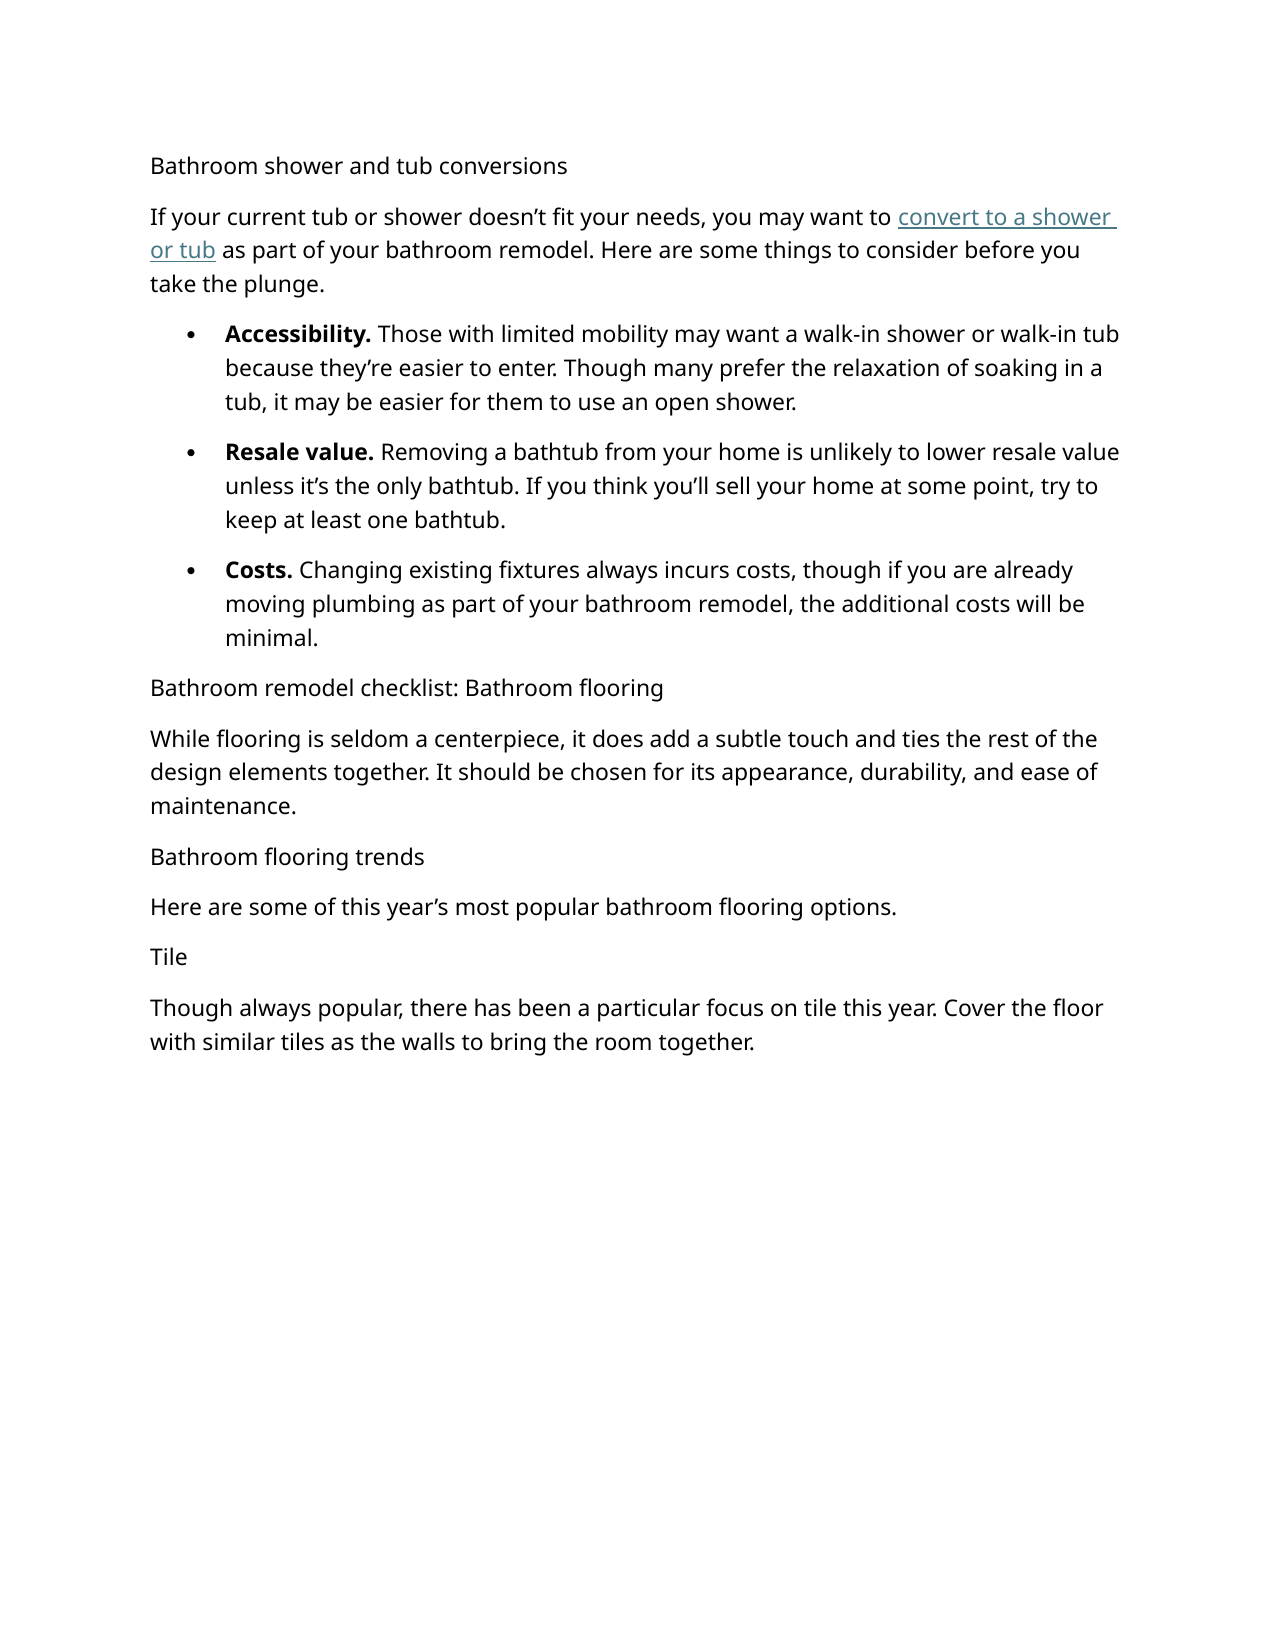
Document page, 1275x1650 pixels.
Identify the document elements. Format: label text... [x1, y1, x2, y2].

list Costs. Changing existing fixtures always incurs costs, though if you are already moving plumbing as part of your bathroom remodel, the additional costs will be minimal. [187, 554, 1125, 653]
text Bathroom remodel checklist: Bathroom flooring [150, 672, 1125, 703]
text Tile [150, 941, 1125, 972]
text Bathroom flooring trends [150, 840, 1125, 872]
text Here are some of this year’s most popular bathroom flooring options. [150, 891, 1125, 922]
text If your current tub or shower doesn’t fit your needs, you may want to convert to a shower or tub as part of your bathroom remodel. Here are some things to consider before you take the plunge. [150, 200, 1125, 299]
list Resale value. Removing a bathtub from your home is unlikely to lower resale value unless it’s the only bathtub. If you think you’ll sell your home at some point, try to keep at least one bathtub. [187, 436, 1125, 535]
text Bathroom shower and tub conversions [150, 150, 1125, 181]
list Accessibility. Those with limited mobility may want a walk-in shower or walk-in tub because they’re easier to enter. Though many prefer the relaxation of soaking in a tub, it may be easier for them to use an open shower. [187, 318, 1125, 417]
text While flooring is seldom a centerpiece, it does add a subtle touch and ties the rest of the design elements together. It should be chosen for its appearance, durability, and ease of maintenance. [150, 722, 1125, 821]
text Though always popular, there has been a particular focus on tile this year. Cover the floor with similar tiles as the walls to bring the room together. [150, 992, 1125, 1057]
